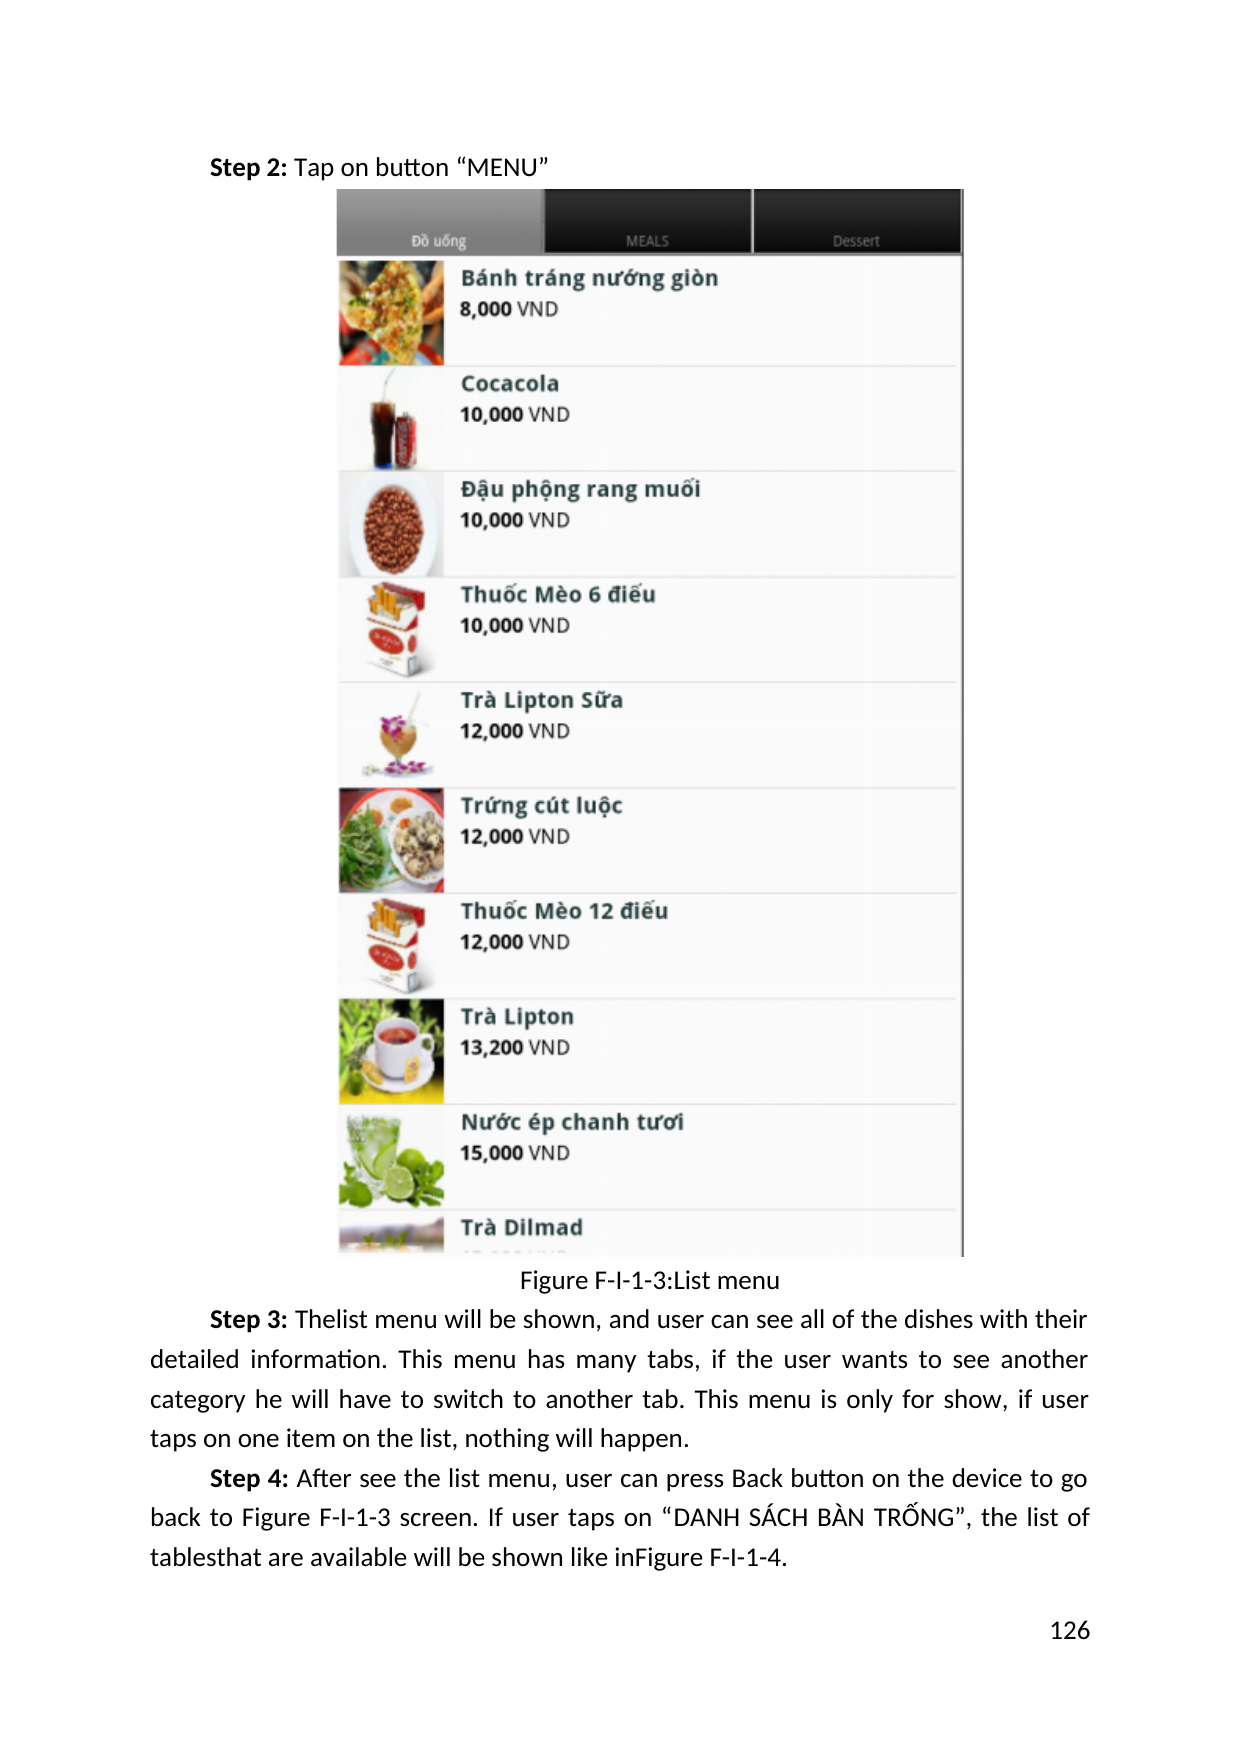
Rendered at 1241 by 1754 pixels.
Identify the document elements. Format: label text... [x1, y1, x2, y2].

text Step 2: Tap on button “MENU” [150, 150, 1090, 183]
text Figure F-I-1-3:List menu [150, 1263, 1090, 1296]
text Step 4: After see the list menu, user can press Back button on the device to go back to Figure F-I-1-3 screen. If user taps on “DANH SÁCH BÀN TRỐNG”, the list of tablesthat are available will be shown like inFigure F-I-1-4. [150, 1461, 1090, 1573]
text Step 3: Thelist menu will be shown, and user can see all of the dishes with their detailed information. This menu has many tabs, if the user wants to see another category he will have to switch to another tab. This menu is only for show, if user taps on one item on the list, nothing will happen. [150, 1303, 1090, 1454]
picture [336, 189, 964, 1257]
